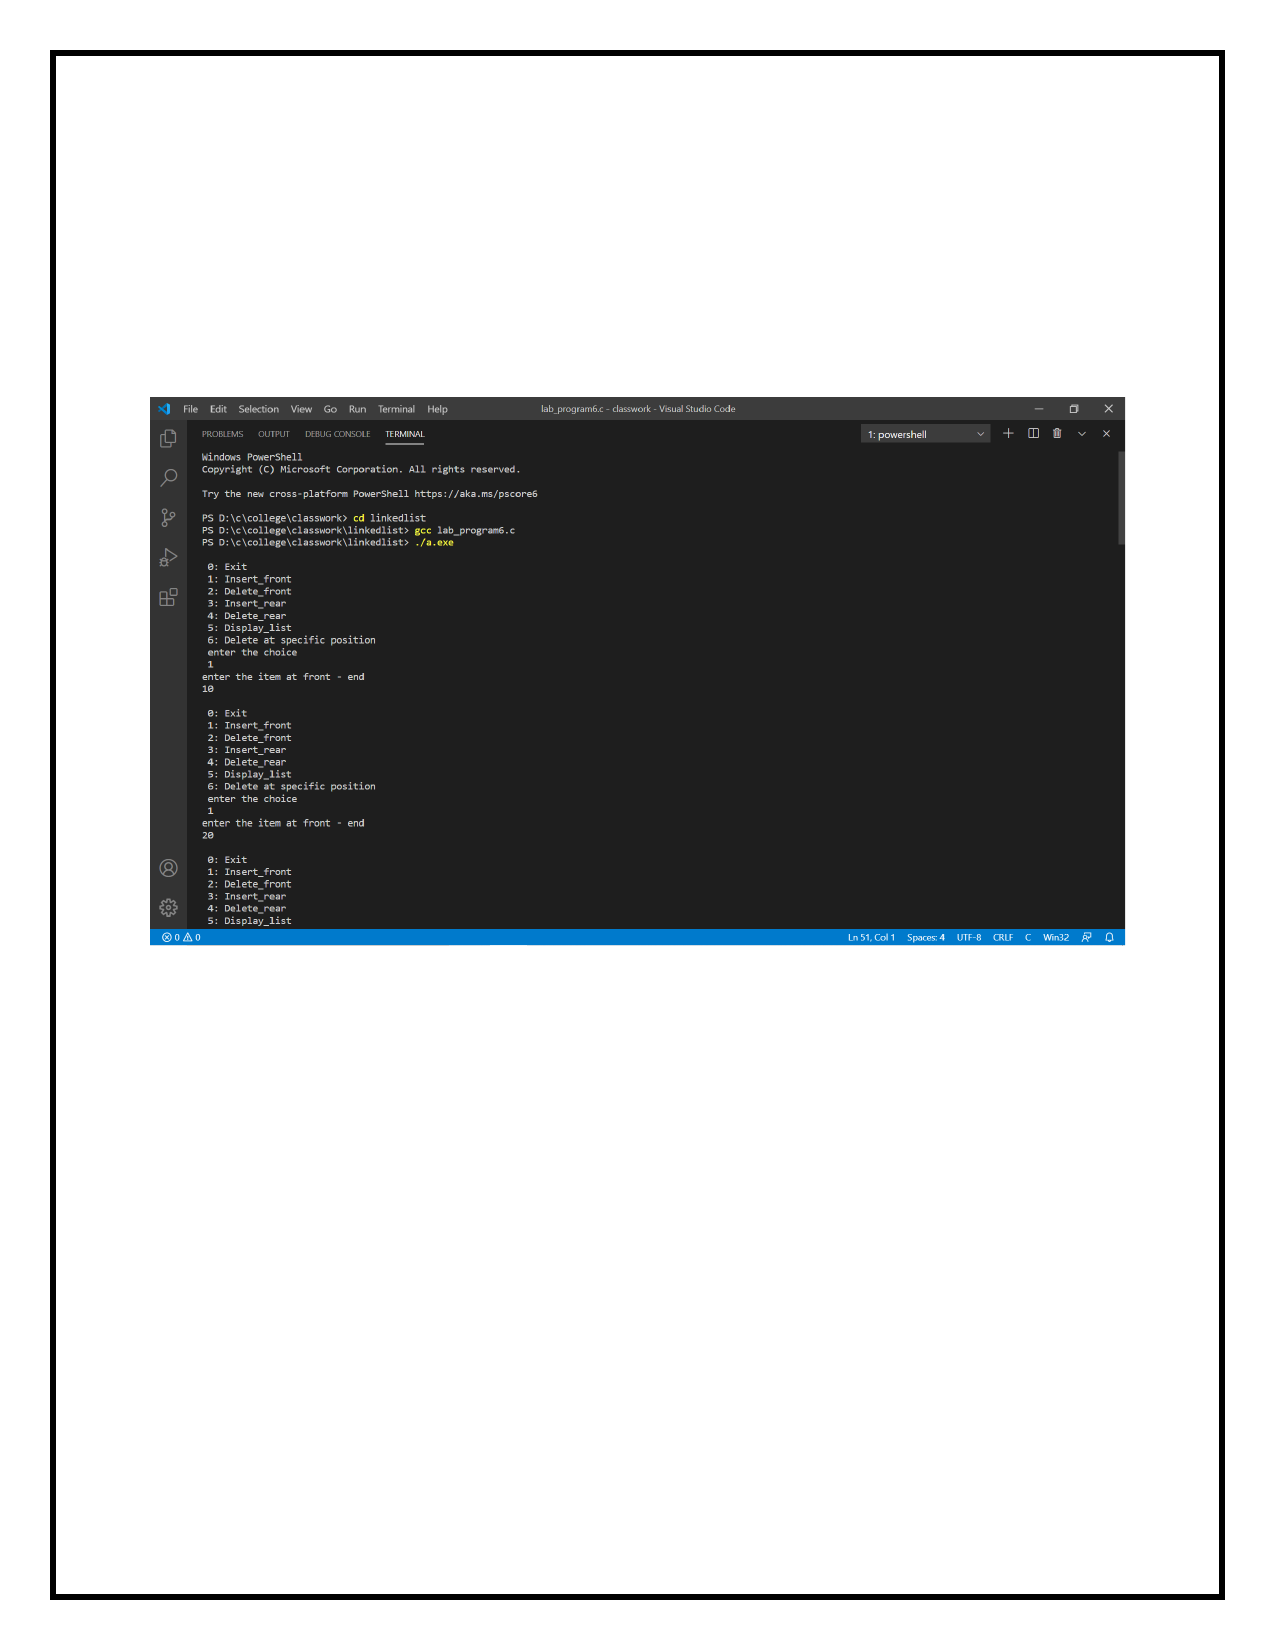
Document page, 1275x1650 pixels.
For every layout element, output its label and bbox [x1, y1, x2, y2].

picture [150, 397, 1125, 946]
